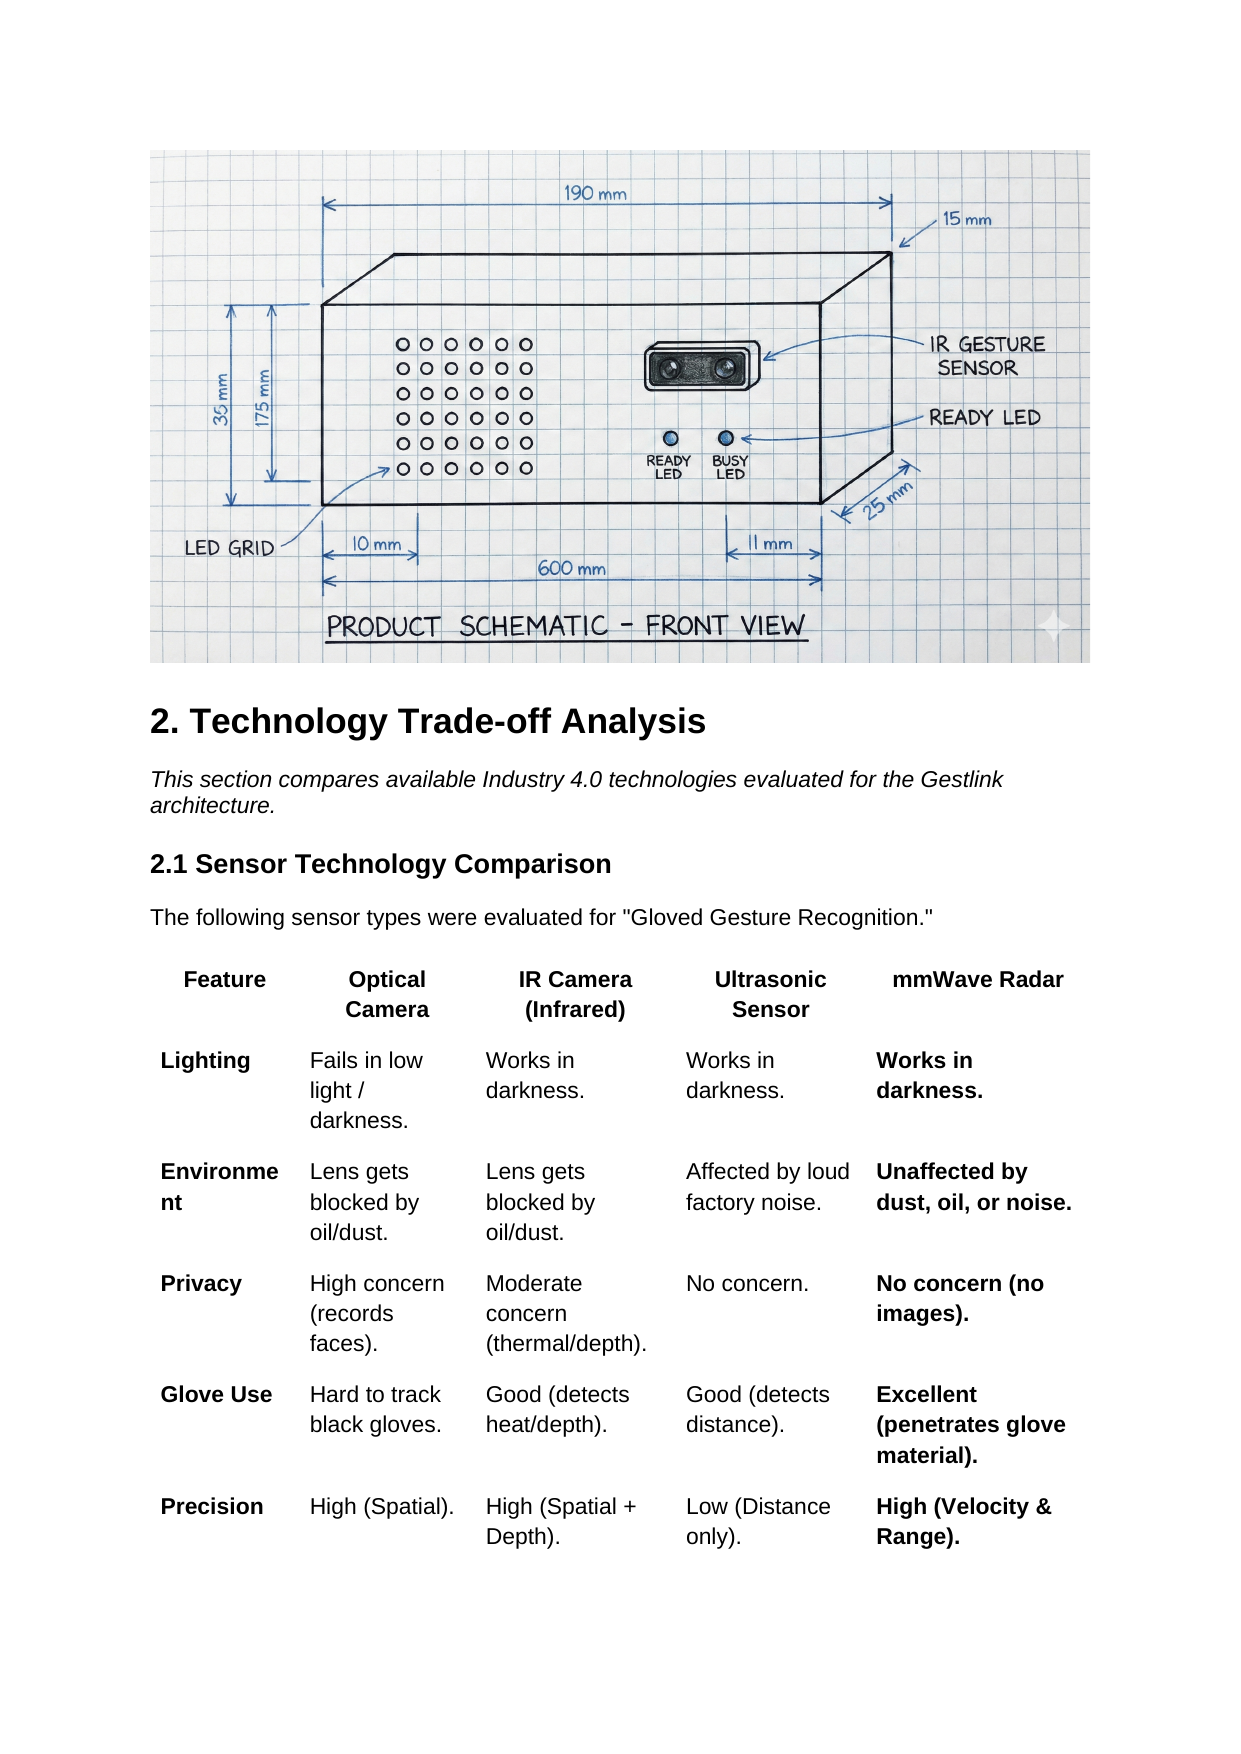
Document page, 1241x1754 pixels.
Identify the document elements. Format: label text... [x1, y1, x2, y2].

table_cell Works in darkness. [866, 1036, 1090, 1148]
table_cell Lighting [150, 1036, 299, 1148]
text This section compares available Industry 4.0 technologies evaluated for the Gestlink architecture. [150, 766, 1090, 818]
table_cell Lens gets blocked by oil/dust. [299, 1148, 475, 1259]
table_cell Good (detects heat/depth). [475, 1371, 675, 1482]
subtitle 2.1 Sensor Technology Comparison [150, 848, 1090, 879]
table_cell Fails in low light / darkness. [299, 1036, 475, 1148]
table_cell Works in darkness. [675, 1036, 866, 1148]
table_cell Low (Distance only). [675, 1482, 866, 1563]
table_cell Environment [150, 1148, 299, 1259]
table_cell No concern (no images). [866, 1259, 1090, 1371]
table_cell Good (detects distance). [675, 1371, 866, 1482]
table_cell Unaffected by dust, oil, or noise. [866, 1148, 1090, 1259]
text The following sensor types were evaluated for "Gloved Gesture Recognition." [150, 904, 1090, 930]
table_cell Glove Use [150, 1371, 299, 1482]
table_header mmWave Radar [866, 955, 1090, 1036]
table_cell High (Spatial). [299, 1482, 475, 1563]
table_cell Precision [150, 1482, 299, 1563]
subtitle 2. Technology Trade-off Analysis [150, 700, 1090, 741]
table_cell Hard to track black gloves. [299, 1371, 475, 1482]
table_cell High (Velocity & Range). [866, 1482, 1090, 1563]
table_cell Lens gets blocked by oil/dust. [475, 1148, 675, 1259]
table_cell No concern. [675, 1259, 866, 1371]
table_cell Privacy [150, 1259, 299, 1371]
table_header Feature [150, 955, 299, 1036]
table_cell Excellent (penetrates glove material). [866, 1371, 1090, 1482]
picture [150, 150, 1091, 663]
table_cell Moderate concern (thermal/depth). [475, 1259, 675, 1371]
table_cell High (Spatial + Depth). [475, 1482, 675, 1563]
table_cell Works in darkness. [475, 1036, 675, 1148]
table_header Optical Camera [299, 955, 475, 1036]
table_header Ultrasonic Sensor [675, 955, 866, 1036]
table_header IR Camera (Infrared) [475, 955, 675, 1036]
table_cell High concern (records faces). [299, 1259, 475, 1371]
table_cell Affected by loud factory noise. [675, 1148, 866, 1259]
